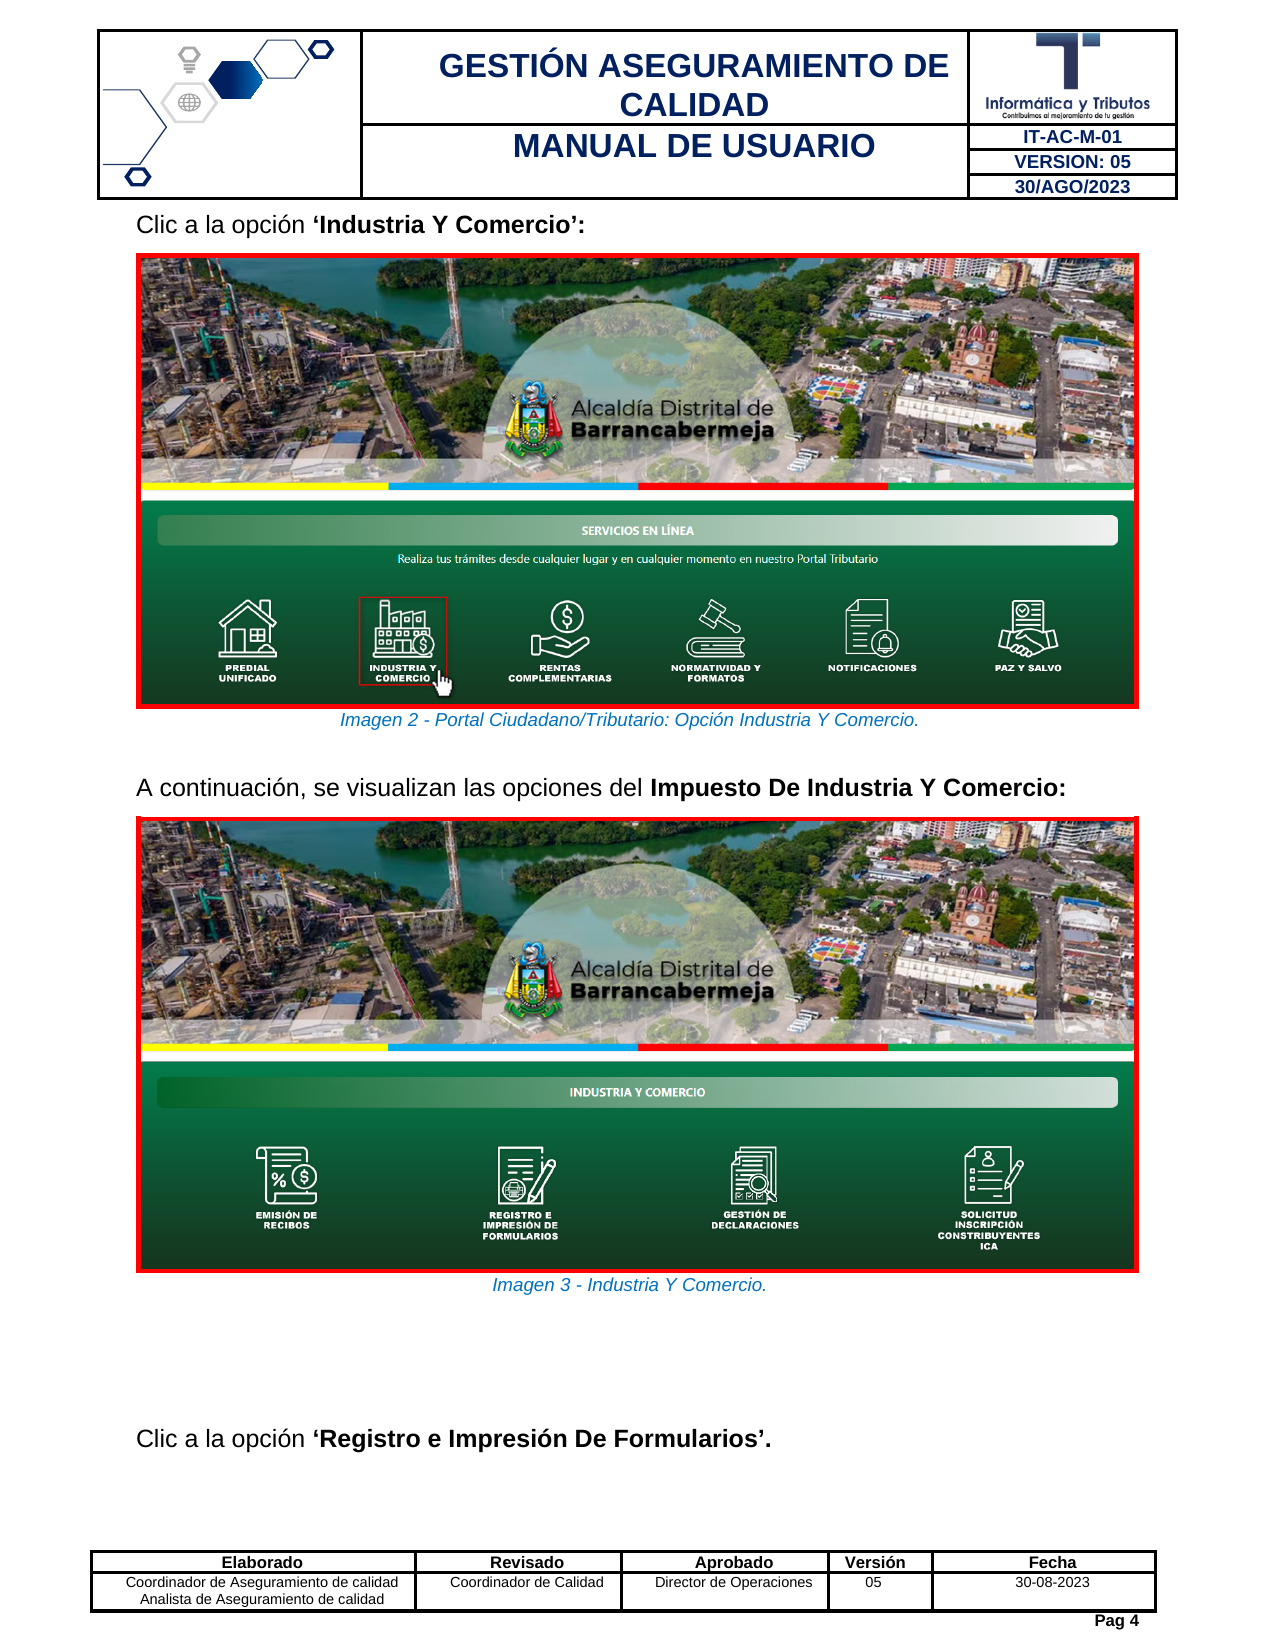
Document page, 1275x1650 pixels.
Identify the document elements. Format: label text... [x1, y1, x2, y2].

picture [141, 258, 1134, 704]
text Clic a la opción ‘Registro e Impresión De Formularios’. [136, 1424, 1125, 1453]
text A continuación, se visualizan las opciones del Impuesto De Industria Y Comercio: [136, 773, 1125, 802]
text Imagen 2 - Portal Ciudadano/Tributario: Opción Industria Y Comercio. [136, 709, 1125, 730]
picture [985, 32, 1150, 120]
text Imagen 3 - Industria Y Comercio. [136, 1273, 1125, 1295]
picture [141, 821, 1134, 1269]
text Clic a la opción ‘Industria Y Comercio’: [136, 210, 1125, 239]
